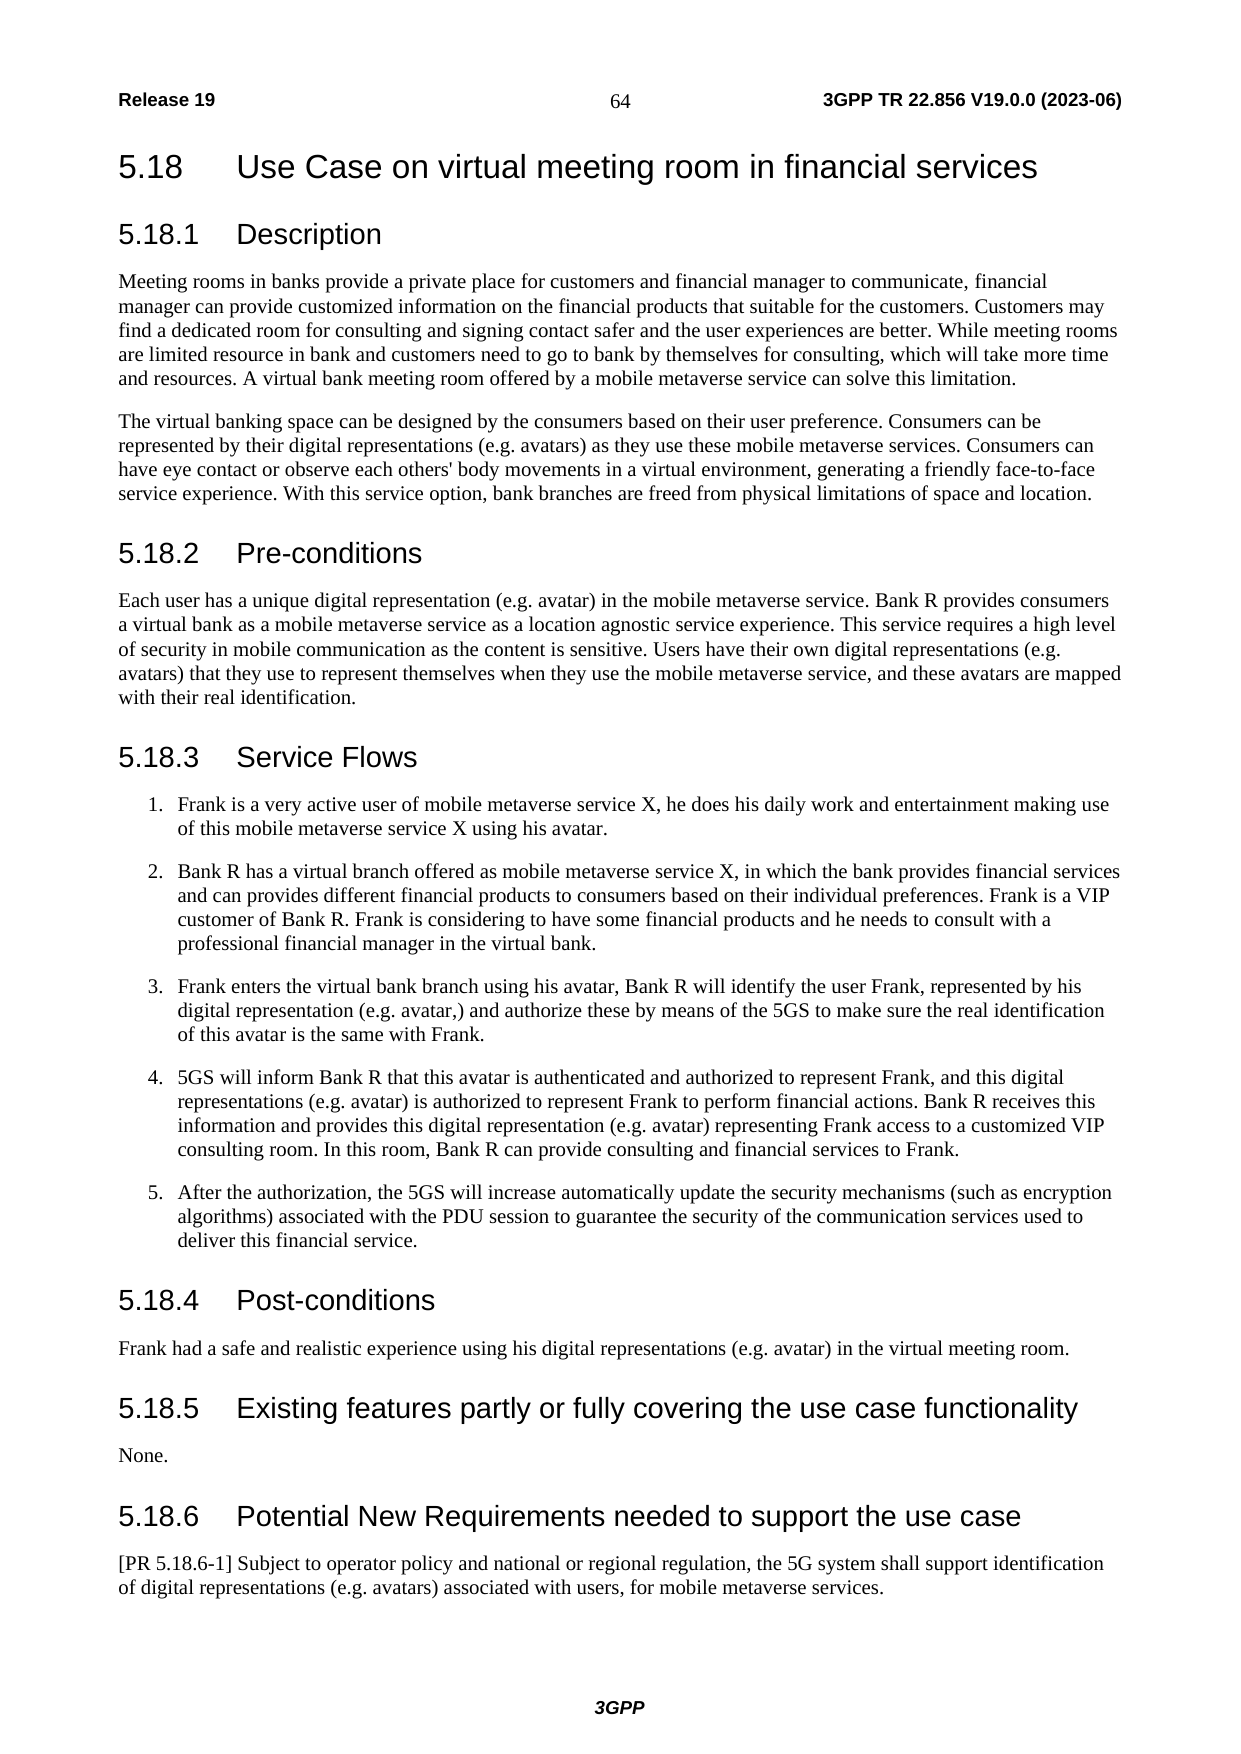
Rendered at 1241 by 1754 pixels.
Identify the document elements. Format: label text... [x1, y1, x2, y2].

text 2. Bank R has a virtual branch offered as mobile metaverse service X, in which the bank provides financial services and can provides different financial products to consumers based on their individual preferences. Frank is a VIP customer of Bank R. Frank is considering to have some financial products and he needs to consult with a professional financial manager in the virtual bank. [148, 859, 1122, 955]
subtitle 5.18.1 Description [118, 217, 1122, 251]
subtitle 5.18.4 Post-conditions [118, 1283, 1122, 1317]
text Each user has a unique digital representation (e.g. avatar) in the mobile metaverse service. Bank R provides consumers a virtual bank as a mobile metaverse service as a location agnostic service experience. This service requires a high level of security in mobile communication as the content is sensitive. Users have their own digital representations (e.g. avatars) that they use to represent themselves when they use the mobile metaverse service, and these avatars are mapped with their real identification. [118, 588, 1122, 709]
subtitle 5.18.3 Service Flows [118, 740, 1122, 773]
text Meeting rooms in banks provide a private place for customers and financial manager to communicate, financial manager can provide customized information on the financial products that suitable for the customers. Customers may find a dedicated room for consulting and signing contact safer and the user experiences are better. While meeting rooms are limited resource in bank and customers need to go to bank by themselves for consulting, which will take more time and resources. A virtual bank meeting room offered by a mobile metaverse service can solve this limitation. [118, 269, 1122, 390]
text The virtual banking space can be designed by the consumers based on their user preference. Consumers can be represented by their digital representations (e.g. avatars) as they use these mobile metaverse services. Consumers can have eye contact or observe each others' body movements in a virtual environment, generating a friendly face-to-face service experience. With this service option, bank branches are freed from physical limitations of space and location. [118, 408, 1122, 505]
subtitle 5.18.6 Potential New Requirements needed to support the use case [118, 1499, 1122, 1532]
text 3. Frank enters the virtual bank branch using his avatar, Bank R will identify the user Frank, represented by his digital representation (e.g. avatar,) and authorize these by means of the 5GS to make sure the real identification of this avatar is the same with Frank. [148, 974, 1122, 1046]
text None. [118, 1443, 1122, 1467]
subtitle 5.18.2 Pre-conditions [118, 536, 1122, 569]
text 1. Frank is a very active user of mobile metaverse service X, he does his daily work and entertainment making use of this mobile metaverse service X using his avatar. [148, 792, 1122, 840]
text 4. 5GS will inform Bank R that this avatar is authenticated and authorized to represent Frank, and this digital representations (e.g. avatar) is authorized to represent Frank to perform financial actions. Bank R receives this information and provides this digital representation (e.g. avatar) representing Frank access to a customized VIP consulting room. In this room, Bank R can provide consulting and financial services to Frank. [148, 1065, 1122, 1161]
subtitle 5.18.5 Existing features partly or fully covering the use case functionality [118, 1391, 1122, 1424]
text [PR 5.18.6-1] Subject to operator policy and national or regional regulation, the 5G system shall support identification of digital representations (e.g. avatars) associated with users, for mobile metaverse services. [118, 1551, 1122, 1599]
text Frank had a safe and realistic experience using his digital representations (e.g. avatar) in the virtual meeting room. [118, 1336, 1122, 1360]
text 5. After the authorization, the 5GS will increase automatically update the security mechanisms (such as encryption algorithms) associated with the PDU session to guarantee the security of the communication services used to deliver this financial service. [148, 1180, 1122, 1252]
subtitle 5.18 Use Case on virtual meeting room in financial services [118, 147, 1122, 186]
